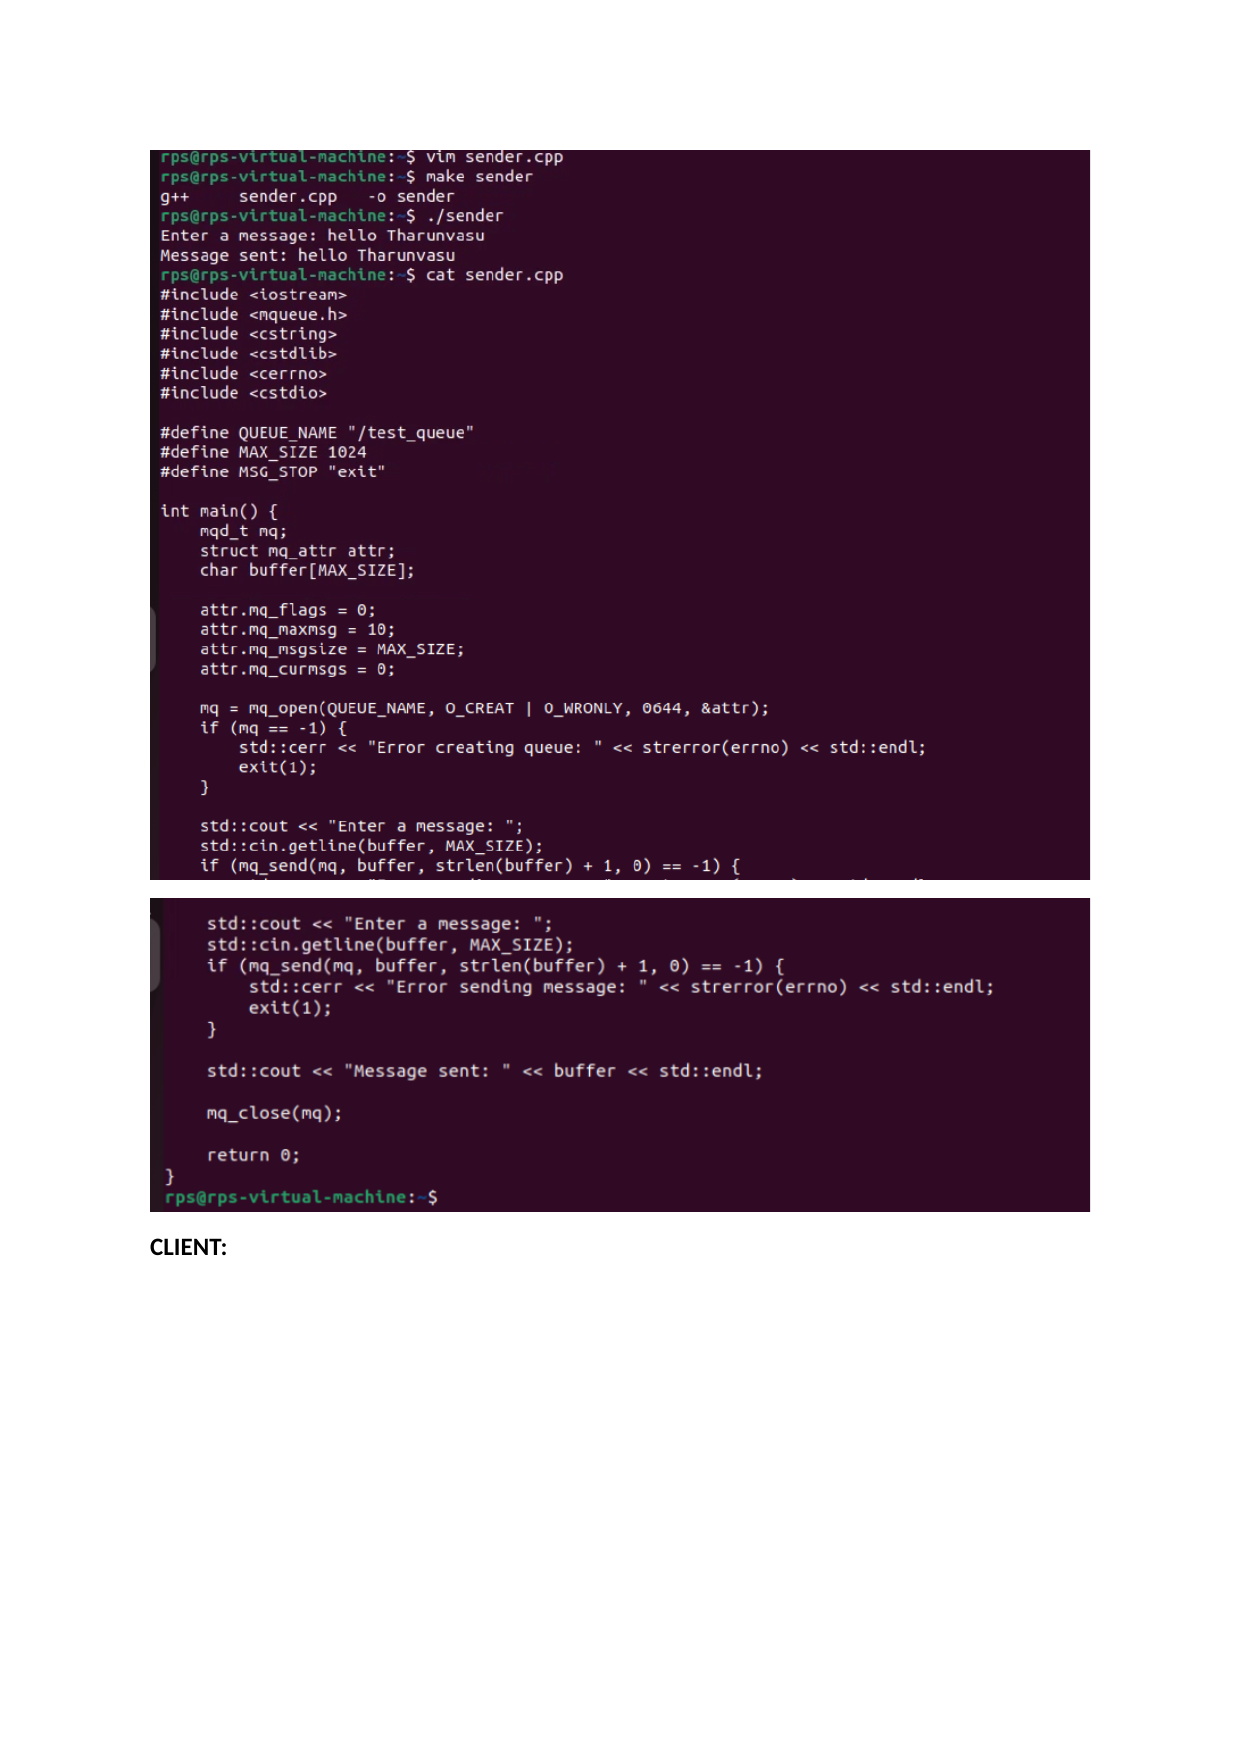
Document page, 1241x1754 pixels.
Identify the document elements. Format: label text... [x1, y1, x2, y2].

picture [150, 150, 1091, 880]
text CLIENT: [150, 1231, 1090, 1261]
picture [150, 898, 1091, 1212]
